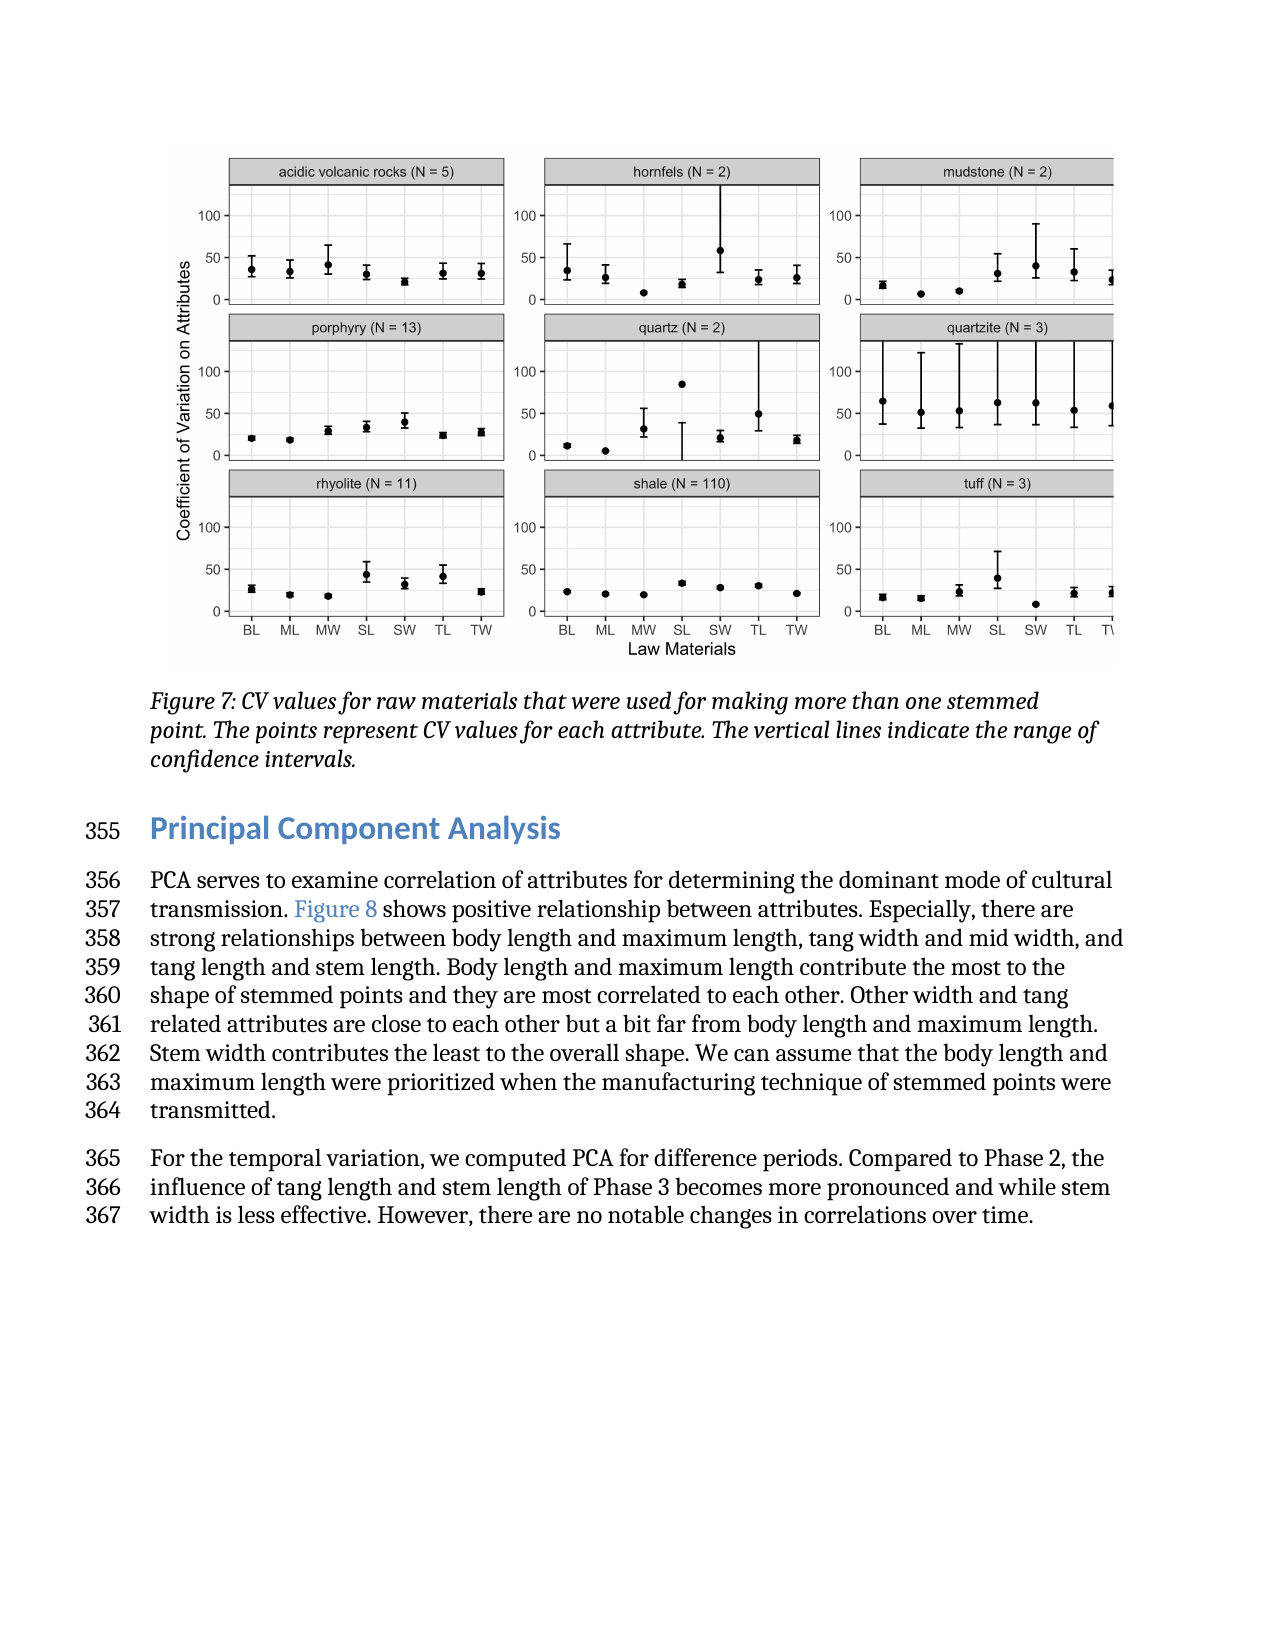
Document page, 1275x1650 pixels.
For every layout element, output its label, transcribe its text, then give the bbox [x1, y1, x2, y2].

subtitle Principal Component Analysis [150, 807, 1125, 847]
table_header Figure 7: CV values for raw materials that were used for making more than one stemmed point. The points represent CV values for each attribute. The vertical lines indicate the range of confidence intervals. [139, 150, 1114, 786]
picture [168, 150, 1114, 667]
text For the temporal variation, we computed PCA for difference periods. Compared to Phase 2, the influence of tang length and stem length of Phase 3 becomes more pronounced and while stem width is less effective. However, there are no notable changes in correlations over time. [150, 1144, 1125, 1230]
text PCA serves to examine correlation of attributes for determining the dominant mode of cultural transmission. Figure 8 shows positive relationship between attributes. Especially, there are strong relationships between body length and maximum length, tang width and mid width, and tang length and stem length. Body length and maximum length contribute the most to the shape of stemmed points and they are most correlated to each other. Other width and tang related attributes are close to each other but a bit far from body length and maximum length. Stem width contributes the least to the overall shape. We can assume that the body length and maximum length were prioritized when the manufacturing technique of stemmed points were transmitted. [150, 866, 1125, 1125]
